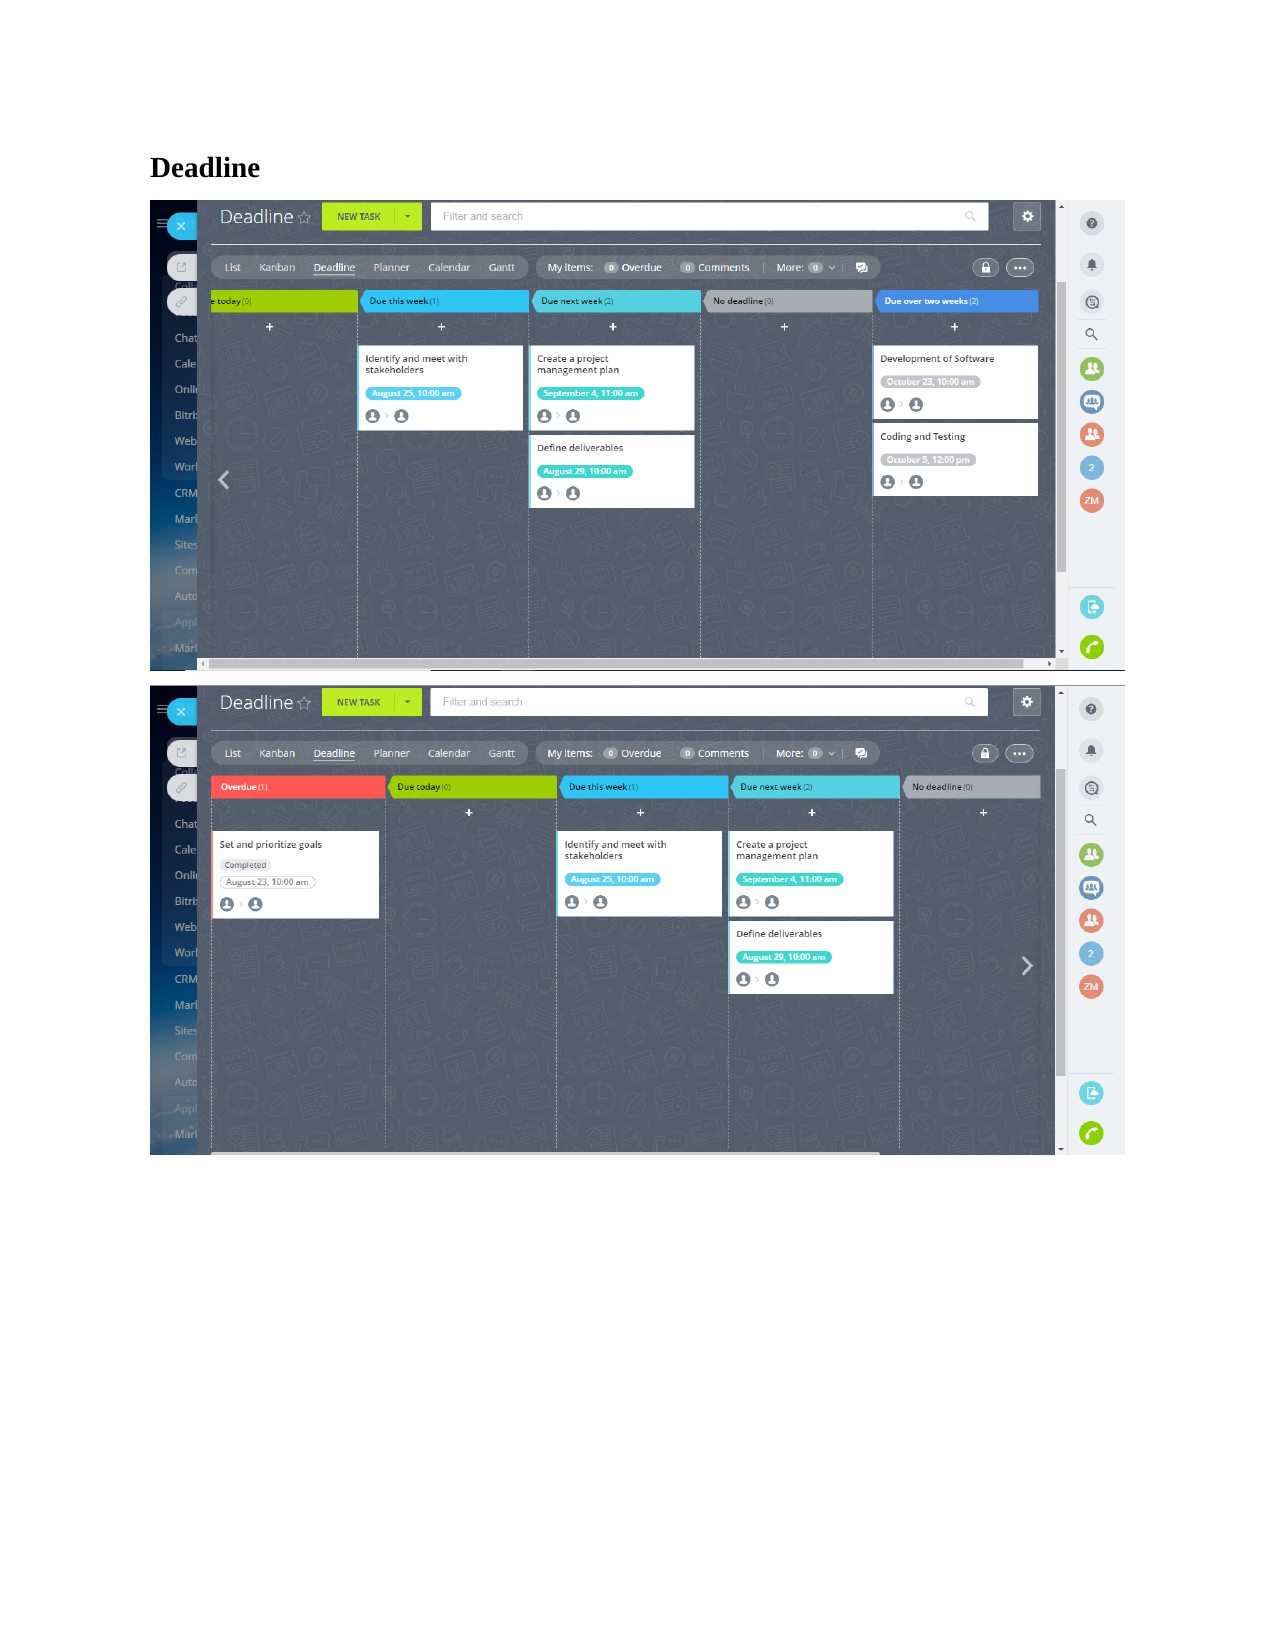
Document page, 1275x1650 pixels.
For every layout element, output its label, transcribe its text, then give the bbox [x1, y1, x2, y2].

subtitle Deadline [150, 150, 1125, 183]
picture [150, 200, 1125, 671]
picture [150, 685, 1125, 1155]
